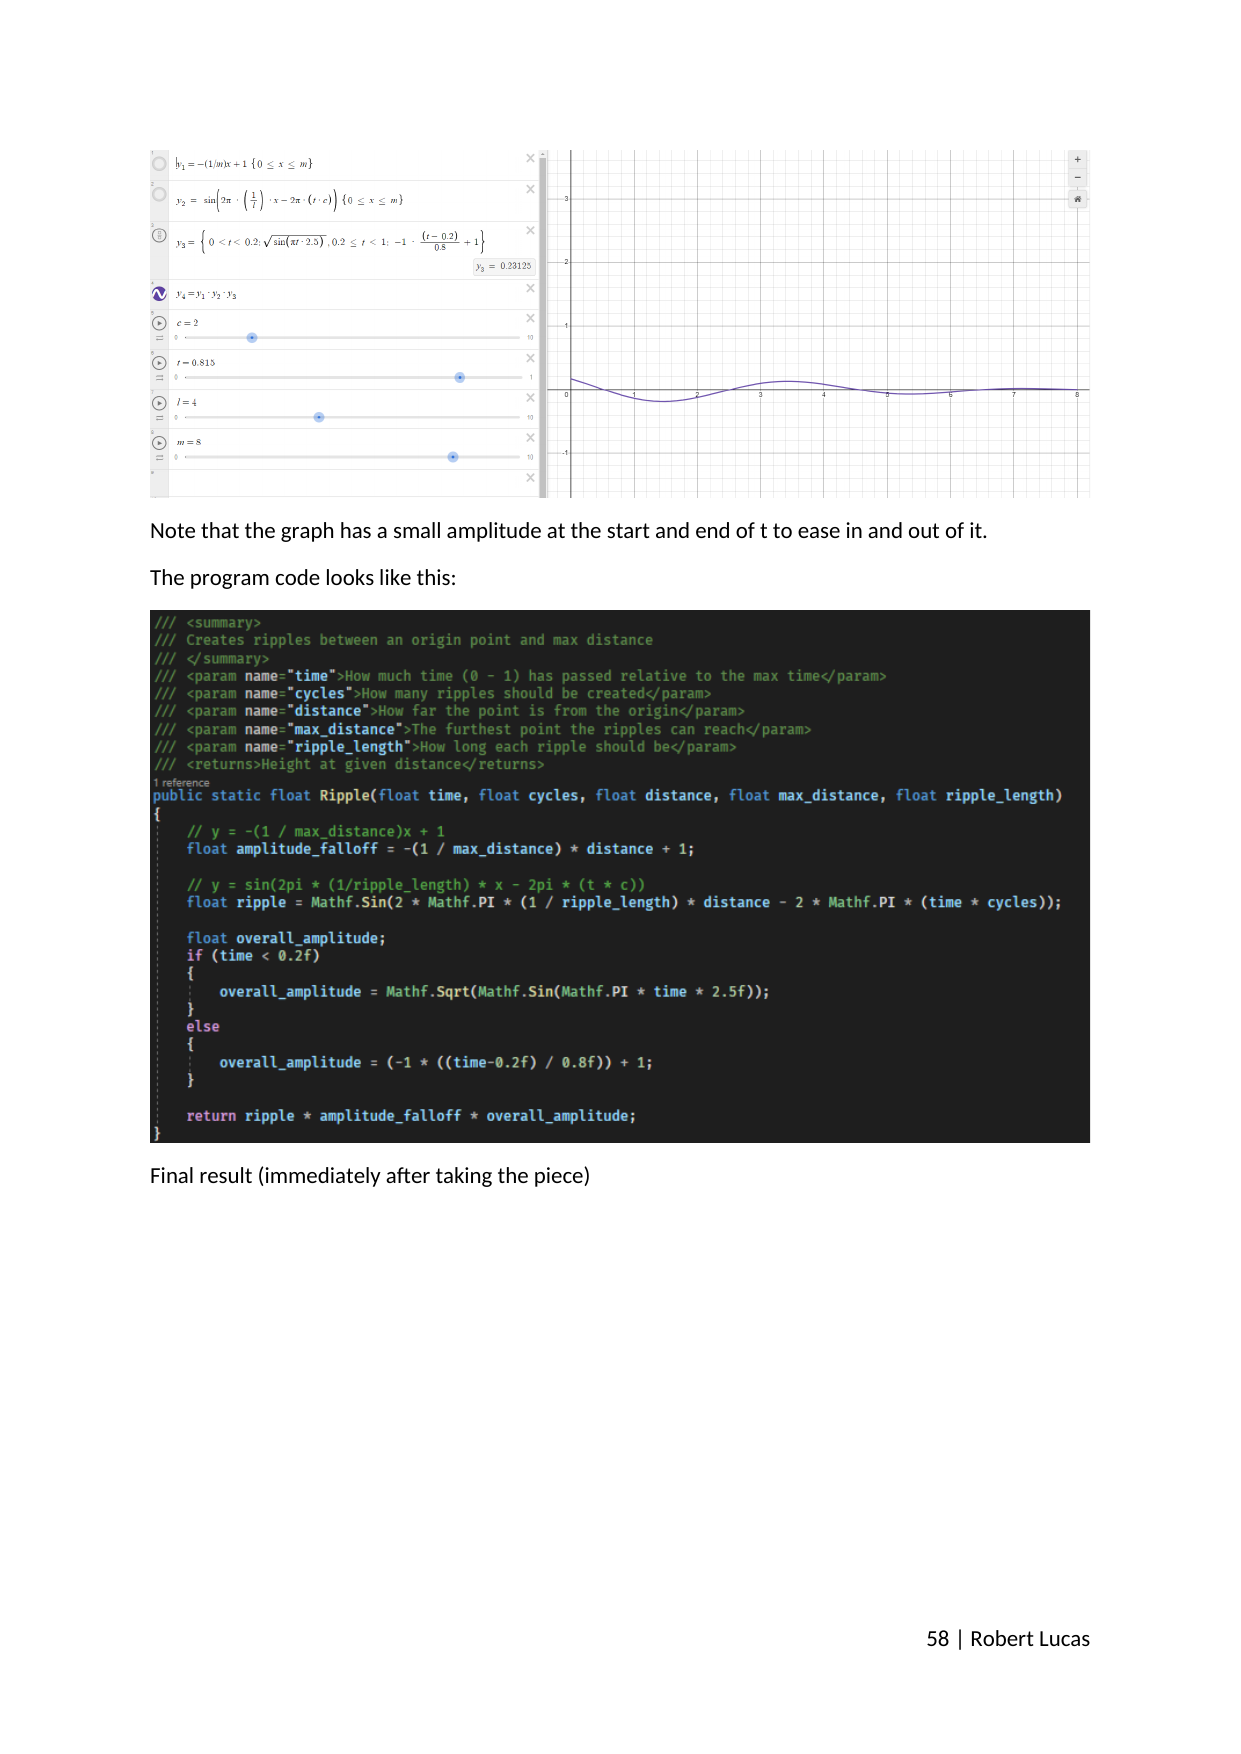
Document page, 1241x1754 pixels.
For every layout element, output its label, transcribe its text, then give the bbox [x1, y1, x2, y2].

picture [150, 150, 1091, 498]
text Final result (immediately after taking the piece) [150, 1161, 1090, 1189]
text The program code looks like this: [150, 563, 1090, 591]
text Note that the graph has a small amplitude at the start and end of t to ease in and out of it. [150, 516, 1090, 544]
picture [150, 610, 1091, 1143]
